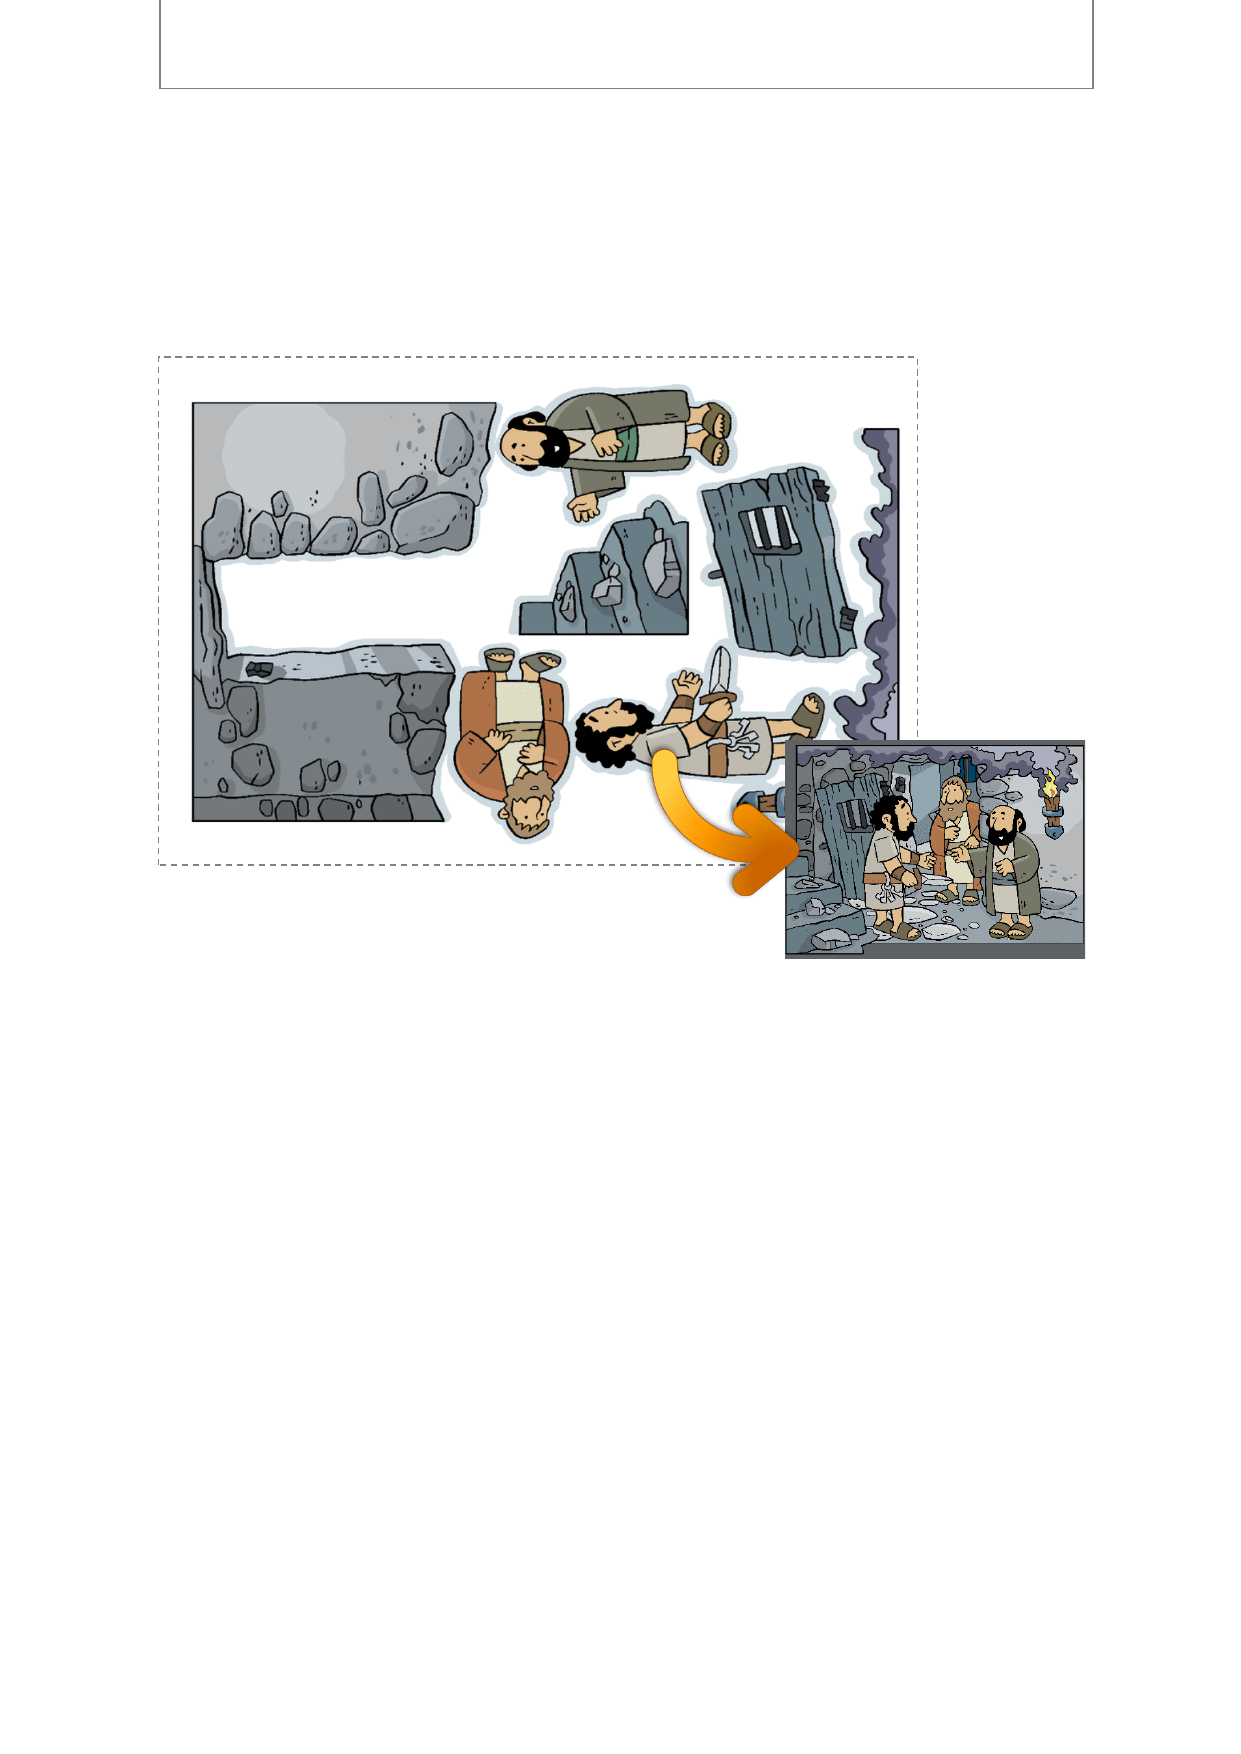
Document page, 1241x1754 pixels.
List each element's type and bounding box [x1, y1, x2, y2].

picture [161, 358, 1086, 959]
